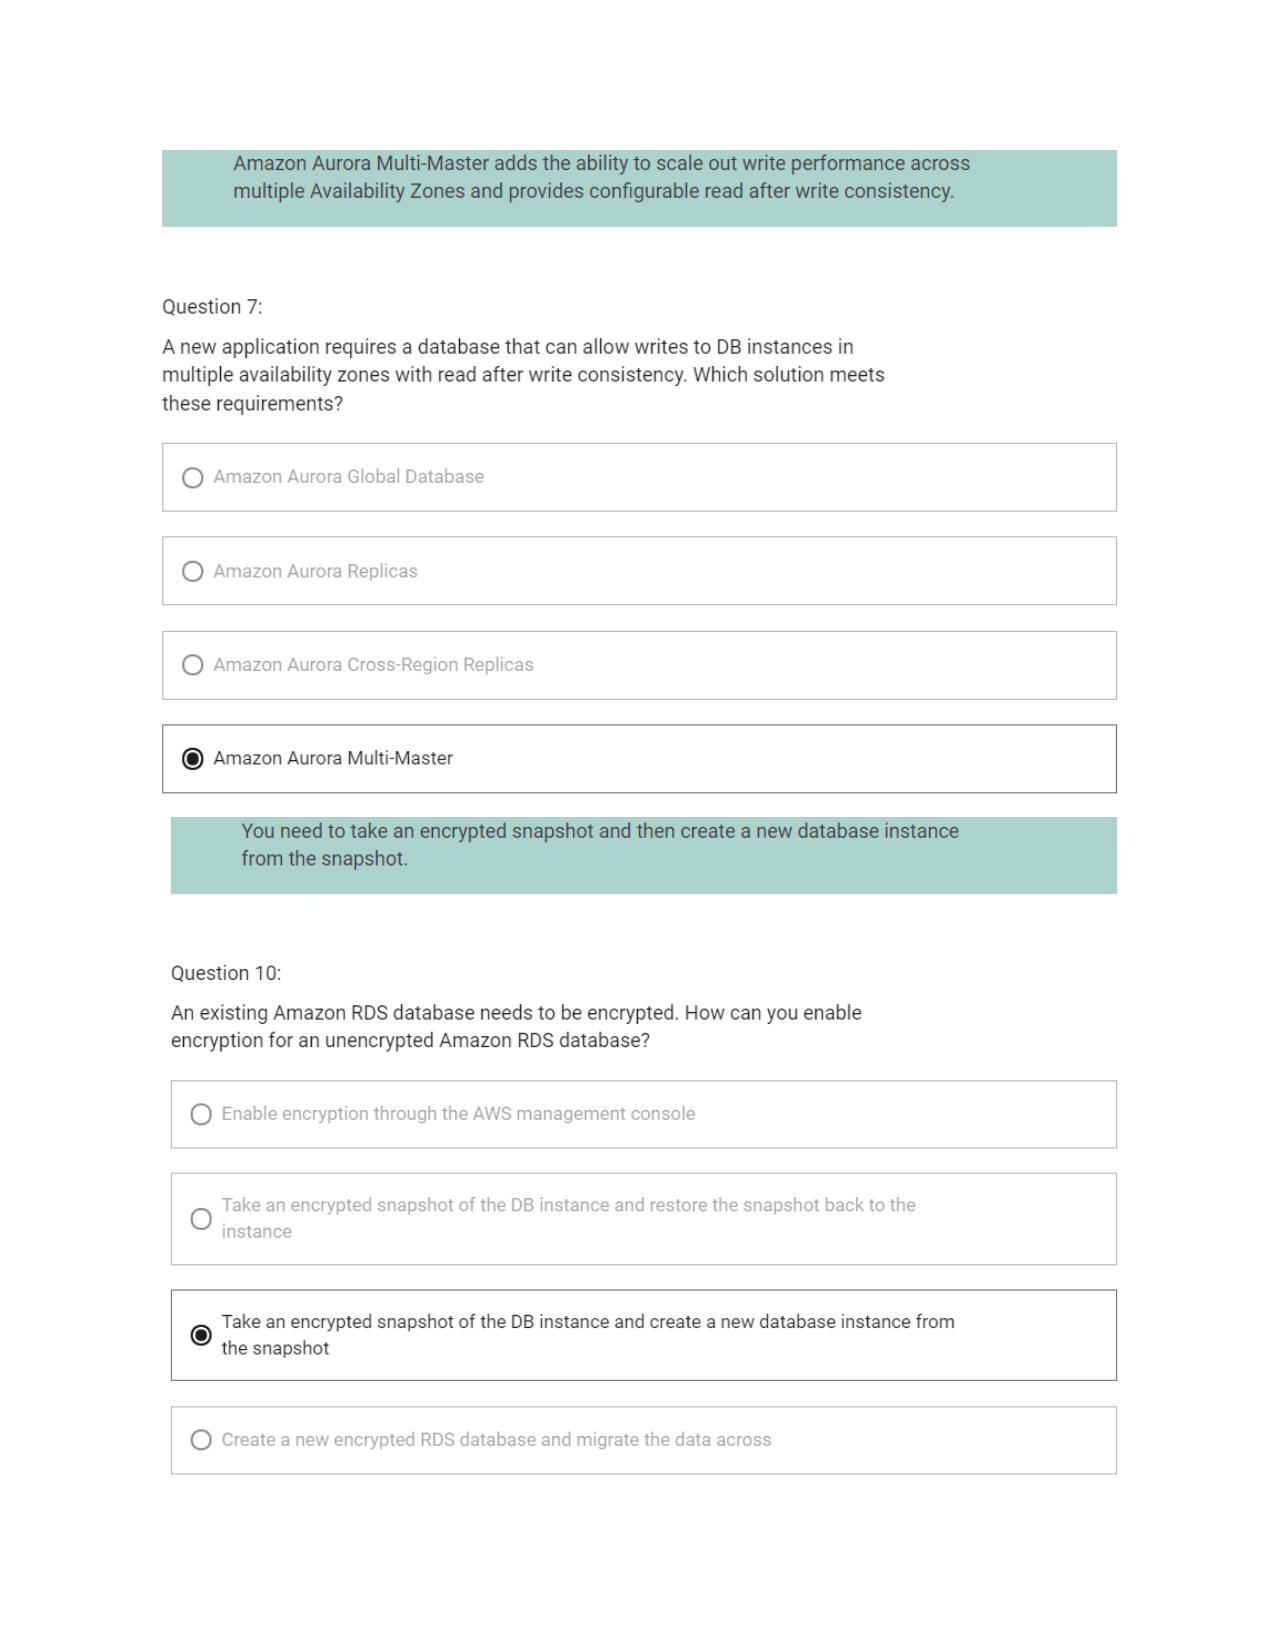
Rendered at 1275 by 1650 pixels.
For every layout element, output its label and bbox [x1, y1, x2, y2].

picture [150, 150, 1125, 799]
picture [150, 817, 1125, 1479]
